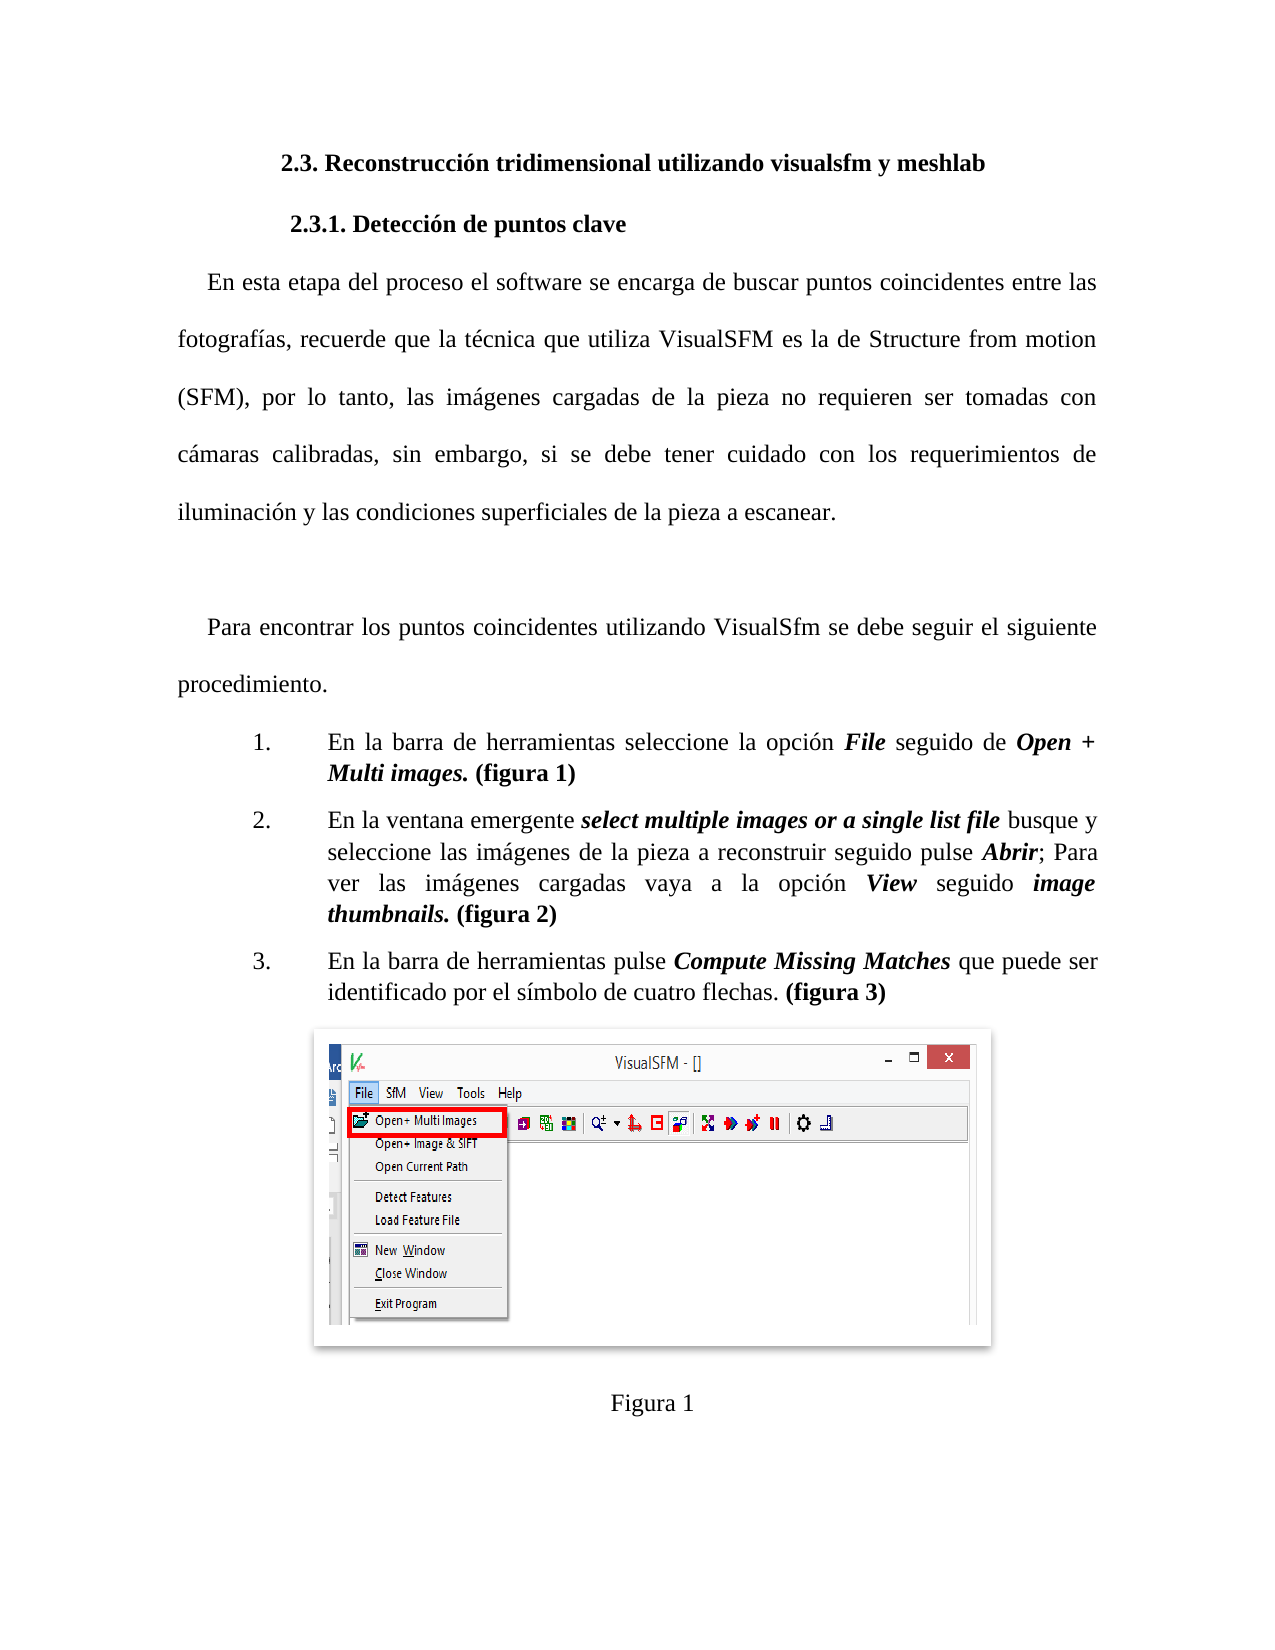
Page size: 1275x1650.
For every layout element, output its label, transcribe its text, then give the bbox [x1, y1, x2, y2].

list En la barra de herramientas seleccione la opción File seguido de Open + Multi images. (figura 1) [252, 727, 1098, 787]
subtitle 2.3.1. Detección de puntos clave [290, 209, 1098, 238]
text En esta etapa del proceso el software se encarga de buscar puntos coincidentes entre las fotografías, recuerde que la técnica que utiliza VisualSFM es la de Structure from motion (SFM), por lo tanto, las imágenes cargadas de la pieza no requieren ser tomadas con cámaras calibradas, sin embargo, si se debe tener cuidado con los requerimientos de iluminación y las condiciones superficiales de la pieza a escanear. [177, 267, 1098, 526]
list En la barra de herramientas pulse Compute Missing Matches que puede ser identificado por el símbolo de cuatro flechas. (figura 3) [252, 946, 1098, 1006]
list En la ventana emergente select multiple images or a single list file busque y seleccione las imágenes de la pieza a reconstruir seguido pulse Abrir; Para ver las imágenes cargadas vaya a la opción View seguido image thumbnails. (figura 2) [252, 806, 1098, 927]
subtitle 2.3. Reconstrucción tridimensional utilizando visualsfm y meshlab [281, 148, 1098, 176]
picture [329, 1044, 977, 1332]
text Para encontrar los puntos coincidentes utilizando VisualSfm se debe seguir el siguiente procedimiento. [177, 612, 1098, 698]
text Figura 1 [177, 1388, 1098, 1417]
